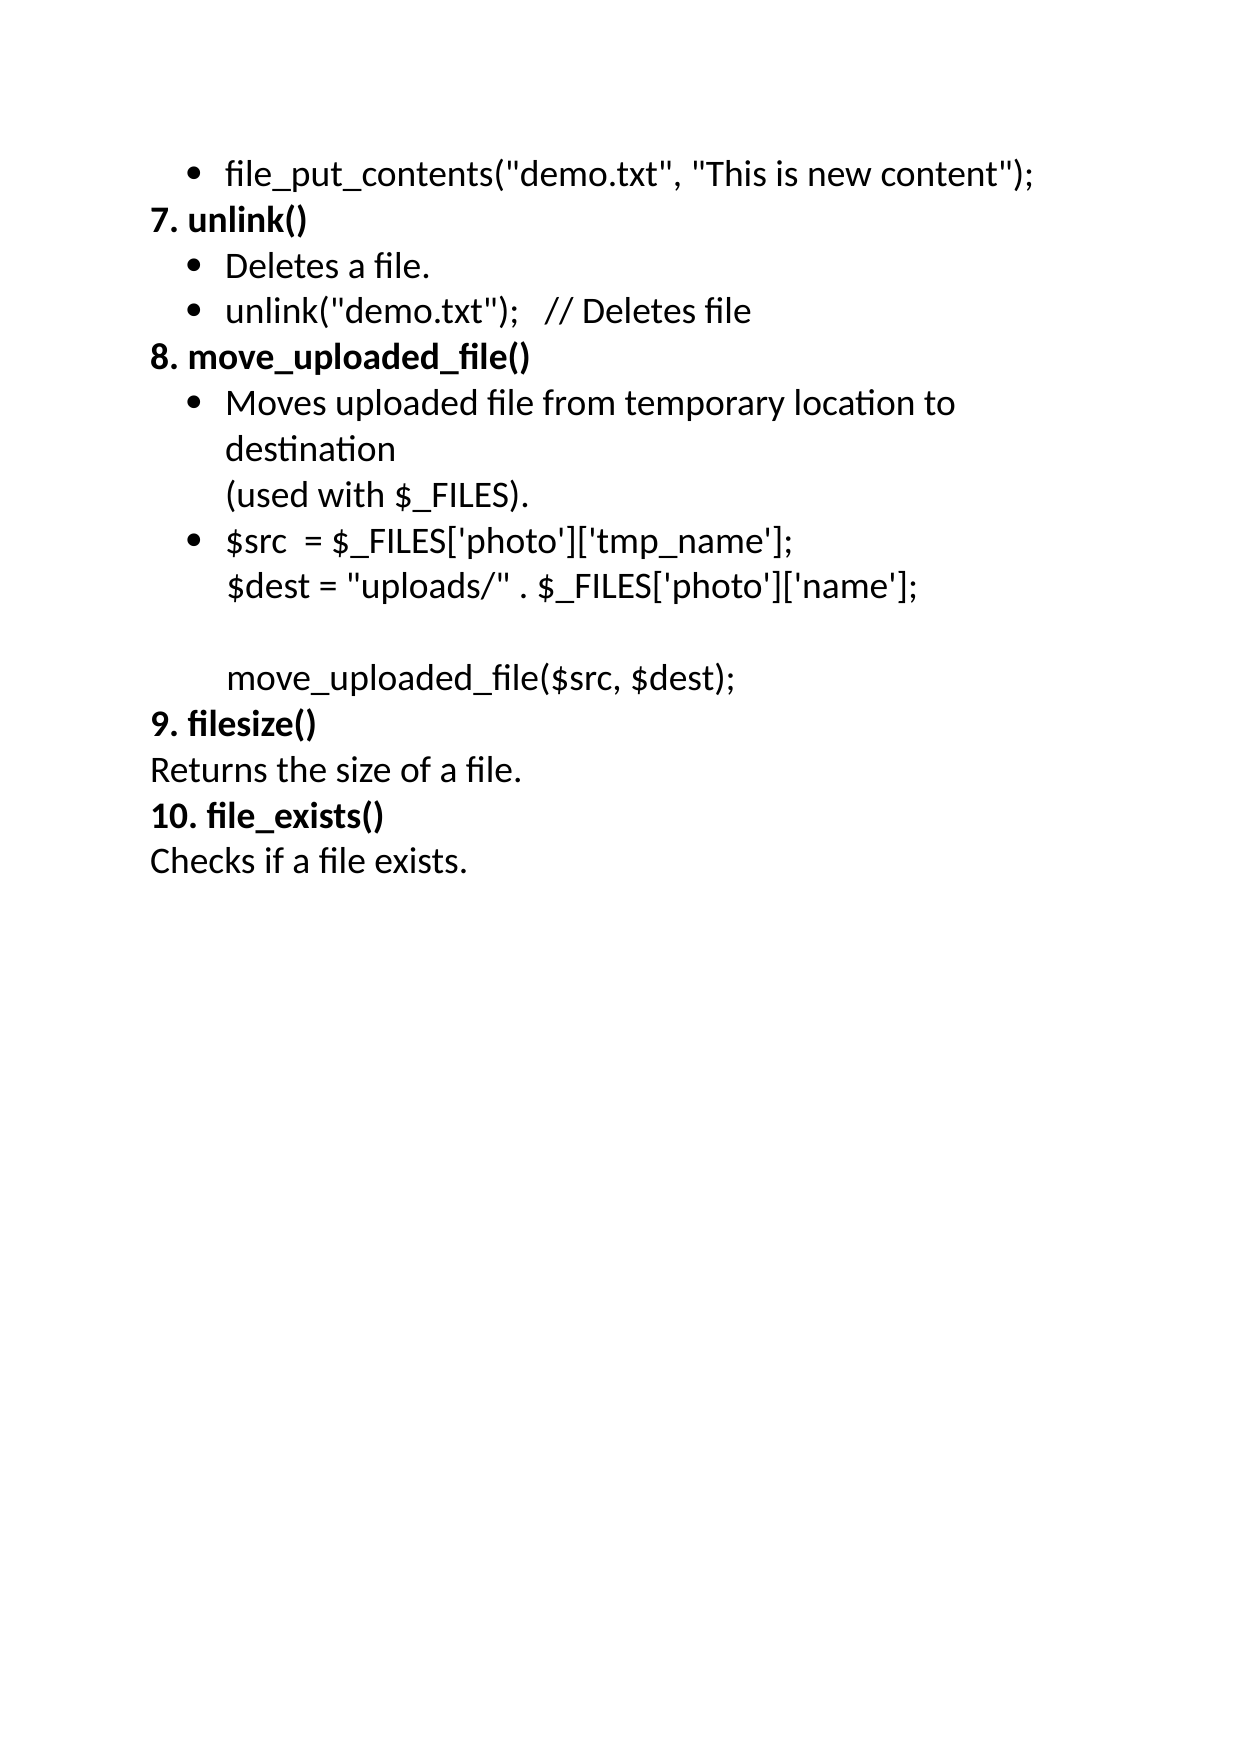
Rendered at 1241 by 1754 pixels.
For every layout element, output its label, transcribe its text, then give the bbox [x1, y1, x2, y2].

list Deletes a file. [187, 242, 1090, 287]
list Moves uploaded file from temporary location to destination (used with $_FILES). [187, 379, 1090, 517]
text 8. move_uploaded_file() [150, 333, 1090, 379]
text 10. file_exists() [150, 792, 1090, 837]
text 7. unlink() [150, 196, 1090, 242]
list $src = $_FILES['photo']['tmp_name']; [187, 517, 1090, 562]
text Returns the size of a file. [150, 746, 1090, 792]
text $dest = "uploads/" . $_FILES['photo']['name']; [150, 562, 1090, 608]
text move_uploaded_file($src, $dest); [150, 654, 1090, 700]
list unlink("demo.txt"); // Deletes file [187, 287, 1090, 333]
text 9. filesize() [150, 700, 1090, 746]
text Checks if a file exists. [150, 837, 1090, 883]
list file_put_contents("demo.txt", "This is new content"); [187, 150, 1090, 196]
